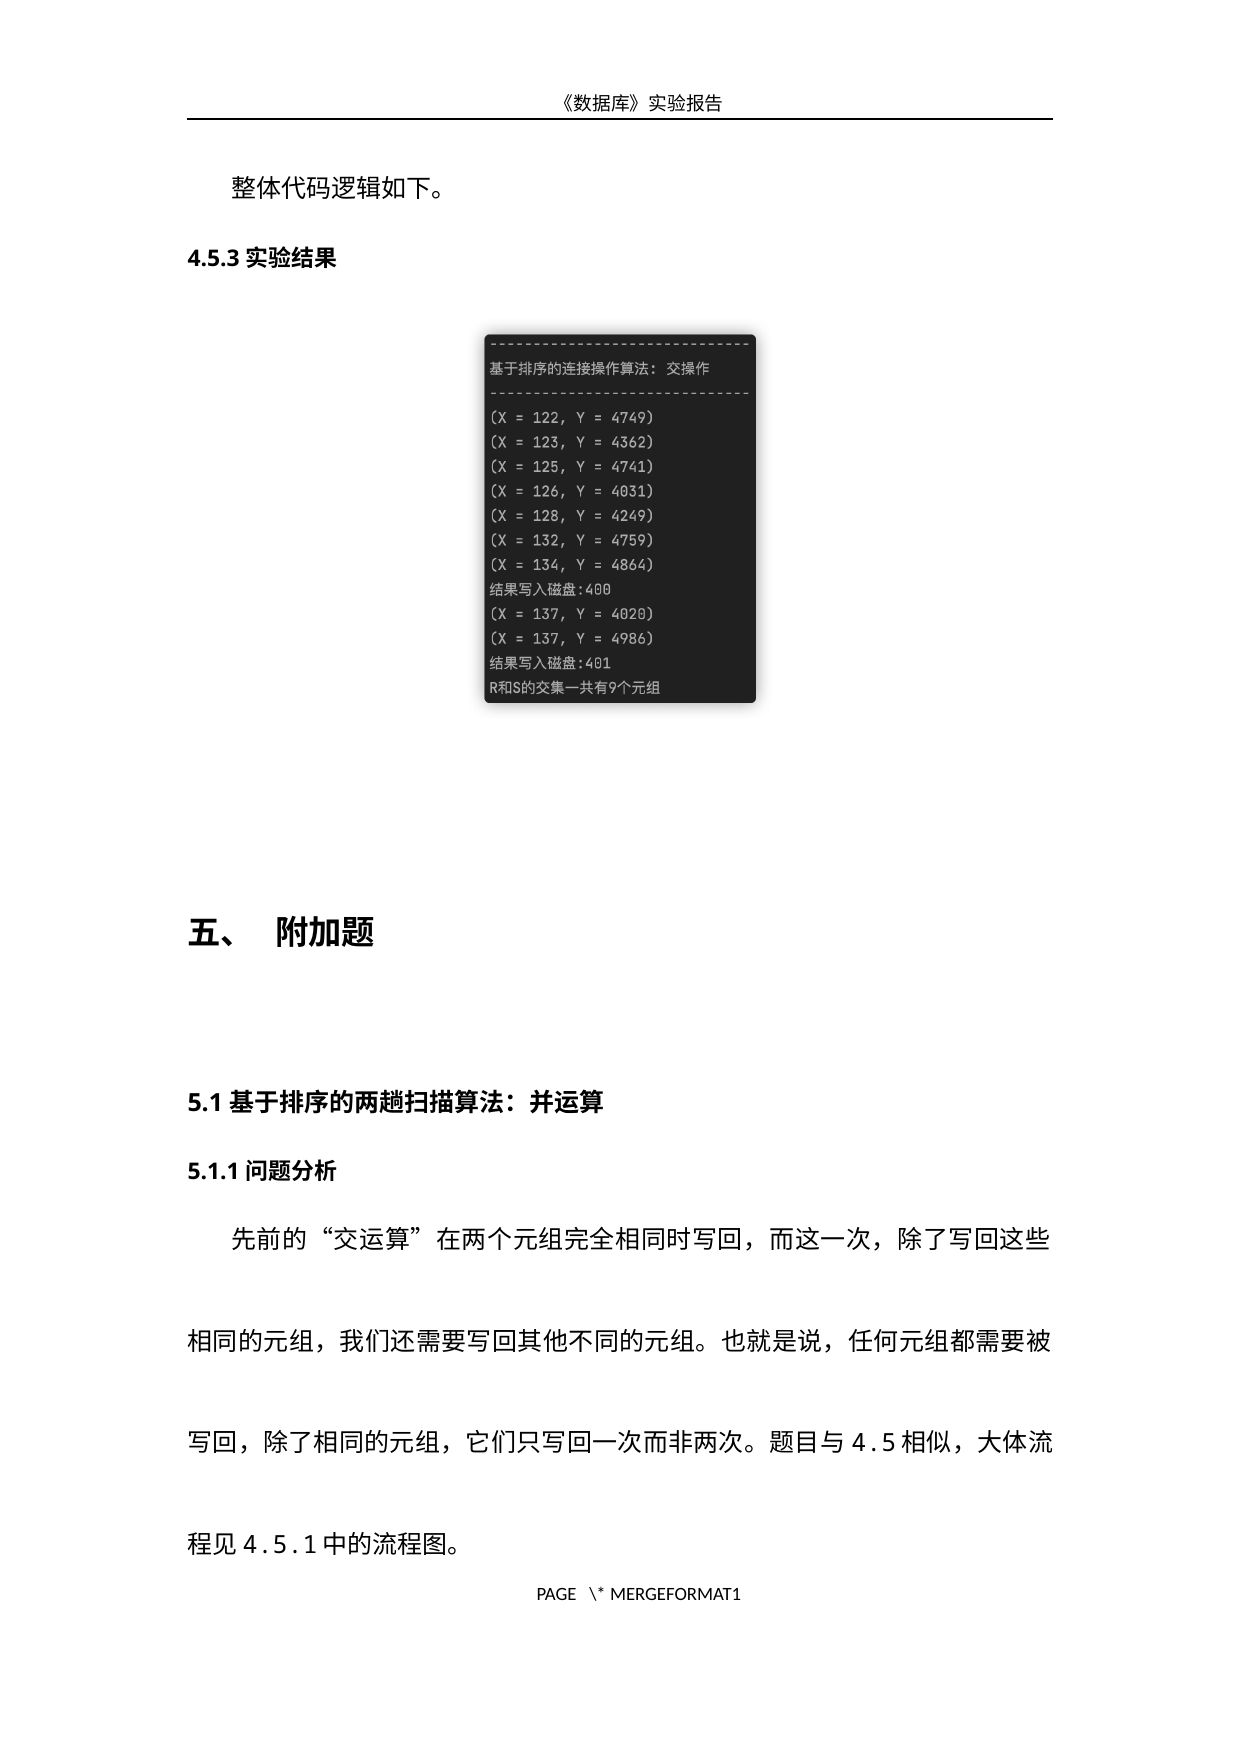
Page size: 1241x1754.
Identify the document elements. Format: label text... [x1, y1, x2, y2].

text 5.1 基于排序的两趟扫描算法：并运算 [187, 1067, 1053, 1134]
subtitle 附加题 [187, 325, 1053, 964]
picture [468, 318, 772, 719]
text 4.5.3 实验结果 [187, 239, 1053, 273]
text 5.1.1 问题分析 [187, 1153, 1053, 1187]
text 整体代码逻辑如下。 [187, 153, 1053, 221]
text 先前的“交运算”在两个元组完全相同时写回，而这一次，除了写回这些相同的元组，我们还需要写回其他不同的元组。也就是说，任何元组都需要被写回，除了相同的元组，它们只写回一次而非两次。题目与4.5相似，大体流程见4.5.1中的流程图。 [187, 1203, 1053, 1577]
